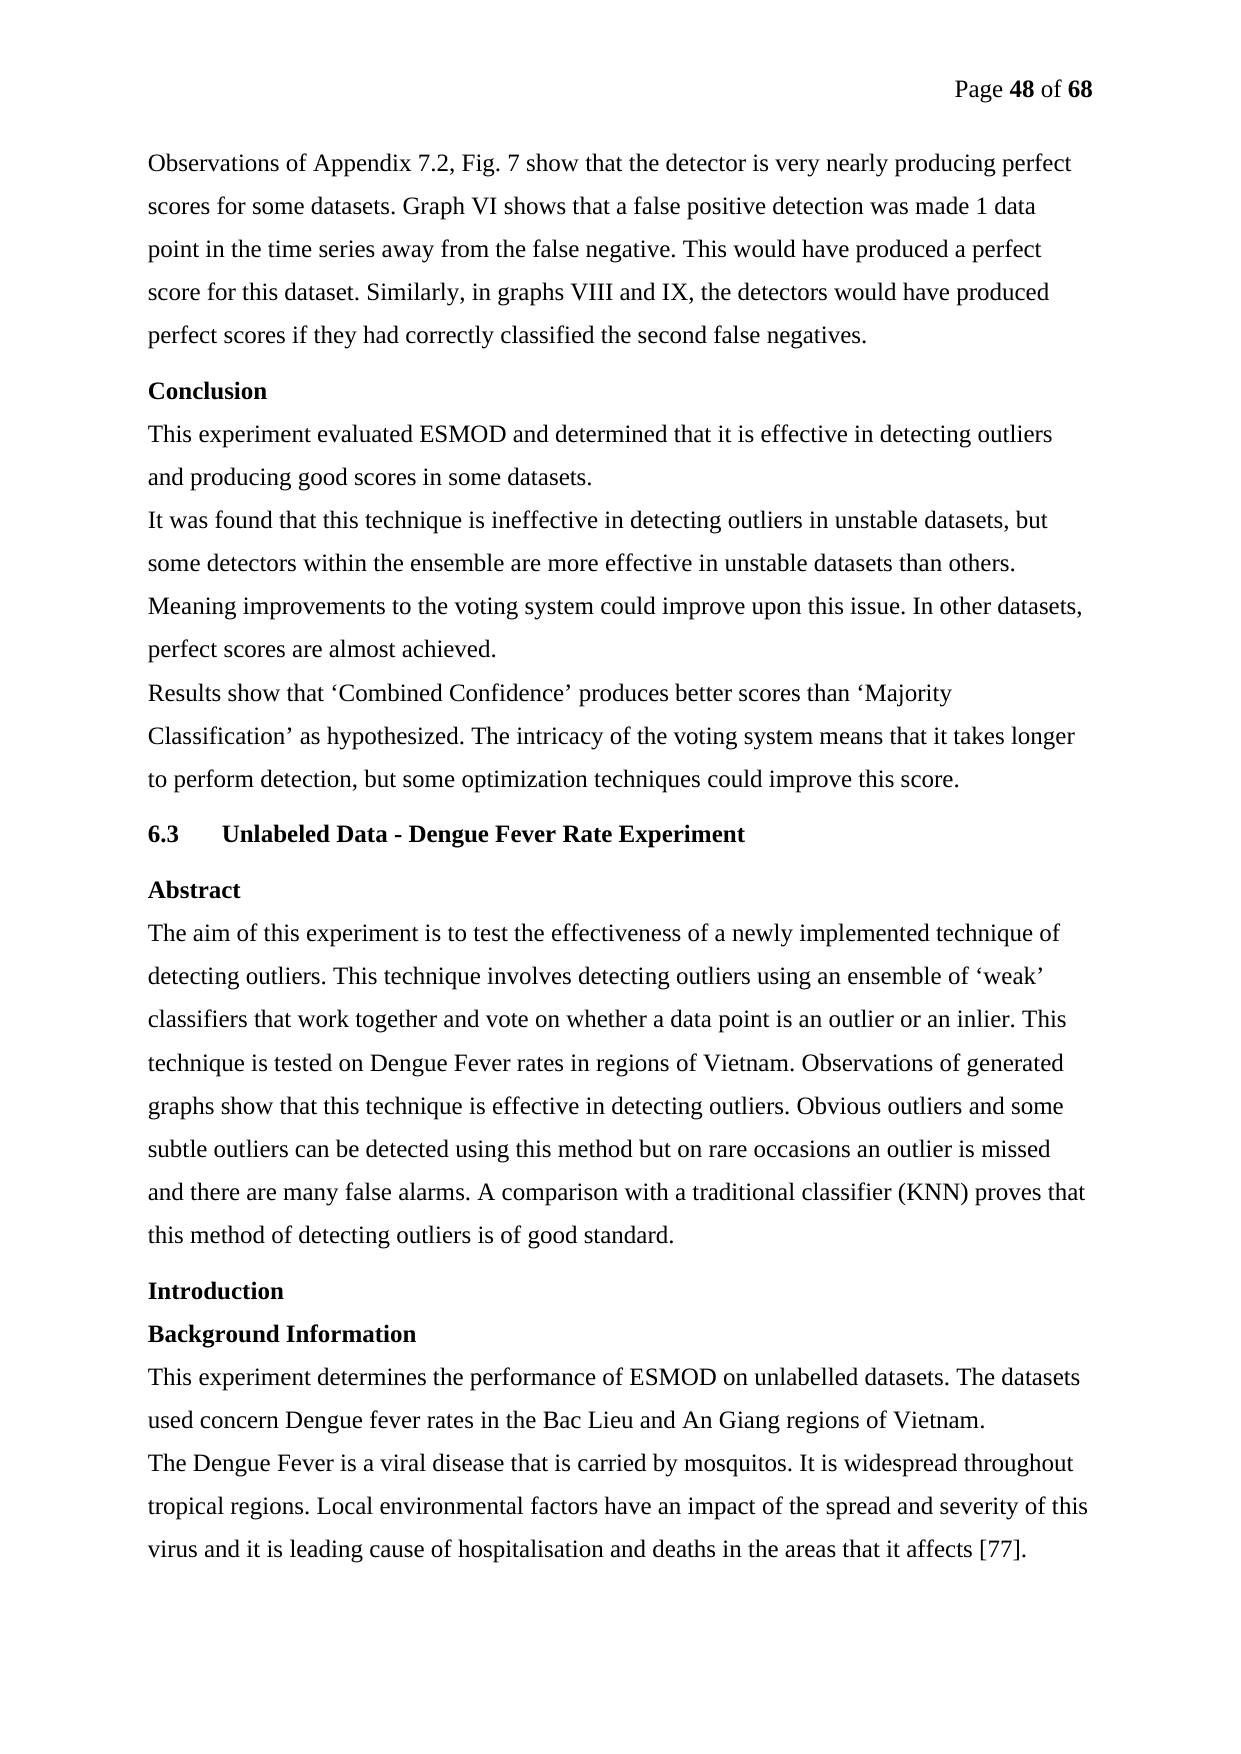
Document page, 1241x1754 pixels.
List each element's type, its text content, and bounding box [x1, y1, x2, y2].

text This experiment evaluated ESMOD and determined that it is effective in detecting outliers and producing good scores in some datasets. [148, 419, 1092, 491]
text Conclusion [148, 376, 1092, 404]
text Unlabeled Data - Dengue Fever Rate Experiment [148, 819, 1092, 848]
text This experiment determines the performance of ESMOD on unlabelled datasets. The datasets used concern Dengue fever rates in the Bac Lieu and An Giang regions of Vietnam. [148, 1362, 1092, 1434]
text Background Information [148, 1319, 1092, 1348]
text Results show that ‘Combined Confidence’ produces better scores than ‘Majority Classification’ as hypothesized. The intricacy of the voting system means that it takes longer to perform detection, but some optimization techniques could improve this score. [148, 678, 1092, 793]
text The aim of this experiment is to test the effectiveness of a newly implemented technique of detecting outliers. This technique involves detecting outliers using an ensemble of ‘weak’ classifiers that work together and vote on whether a data point is an outlier or an inlier. This technique is tested on Dengue Fever rates in regions of Vietnam. Observations of generated graphs show that this technique is effective in detecting outliers. Obvious outliers and some subtle outliers can be detected using this method but on rare occasions an outlier is missed and there are many false alarms. A comparison with a traditional classifier (KNN) proves that this method of detecting outliers is of good standard. [148, 918, 1092, 1249]
text Introduction [148, 1276, 1092, 1304]
text It was found that this technique is ineffective in detecting outliers in unstable datasets, but some detectors within the ensemble are more effective in unstable datasets than others. Meaning improvements to the voting system could improve upon this issue. In other datasets, perfect scores are almost achieved. [148, 505, 1092, 663]
text The Dengue Fever is a viral disease that is carried by mosquitos. It is widespread throughout tropical regions. Local environmental factors have an impact of the spread and severity of this virus and it is leading cause of hospitalisation and deaths in the areas that it affects [77]. [148, 1448, 1092, 1563]
text Observations of Appendix 7.2, Fig. 7 show that the detector is very nearly producing perfect scores for some datasets. Graph VI shows that a false positive detection was made 1 data point in the time series away from the false negative. This would have produced a perfect score for this dataset. Similarly, in graphs VIII and IX, the detectors would have produced perfect scores if they had correctly classified the second false negatives. [148, 148, 1092, 349]
text Abstract [148, 875, 1092, 904]
